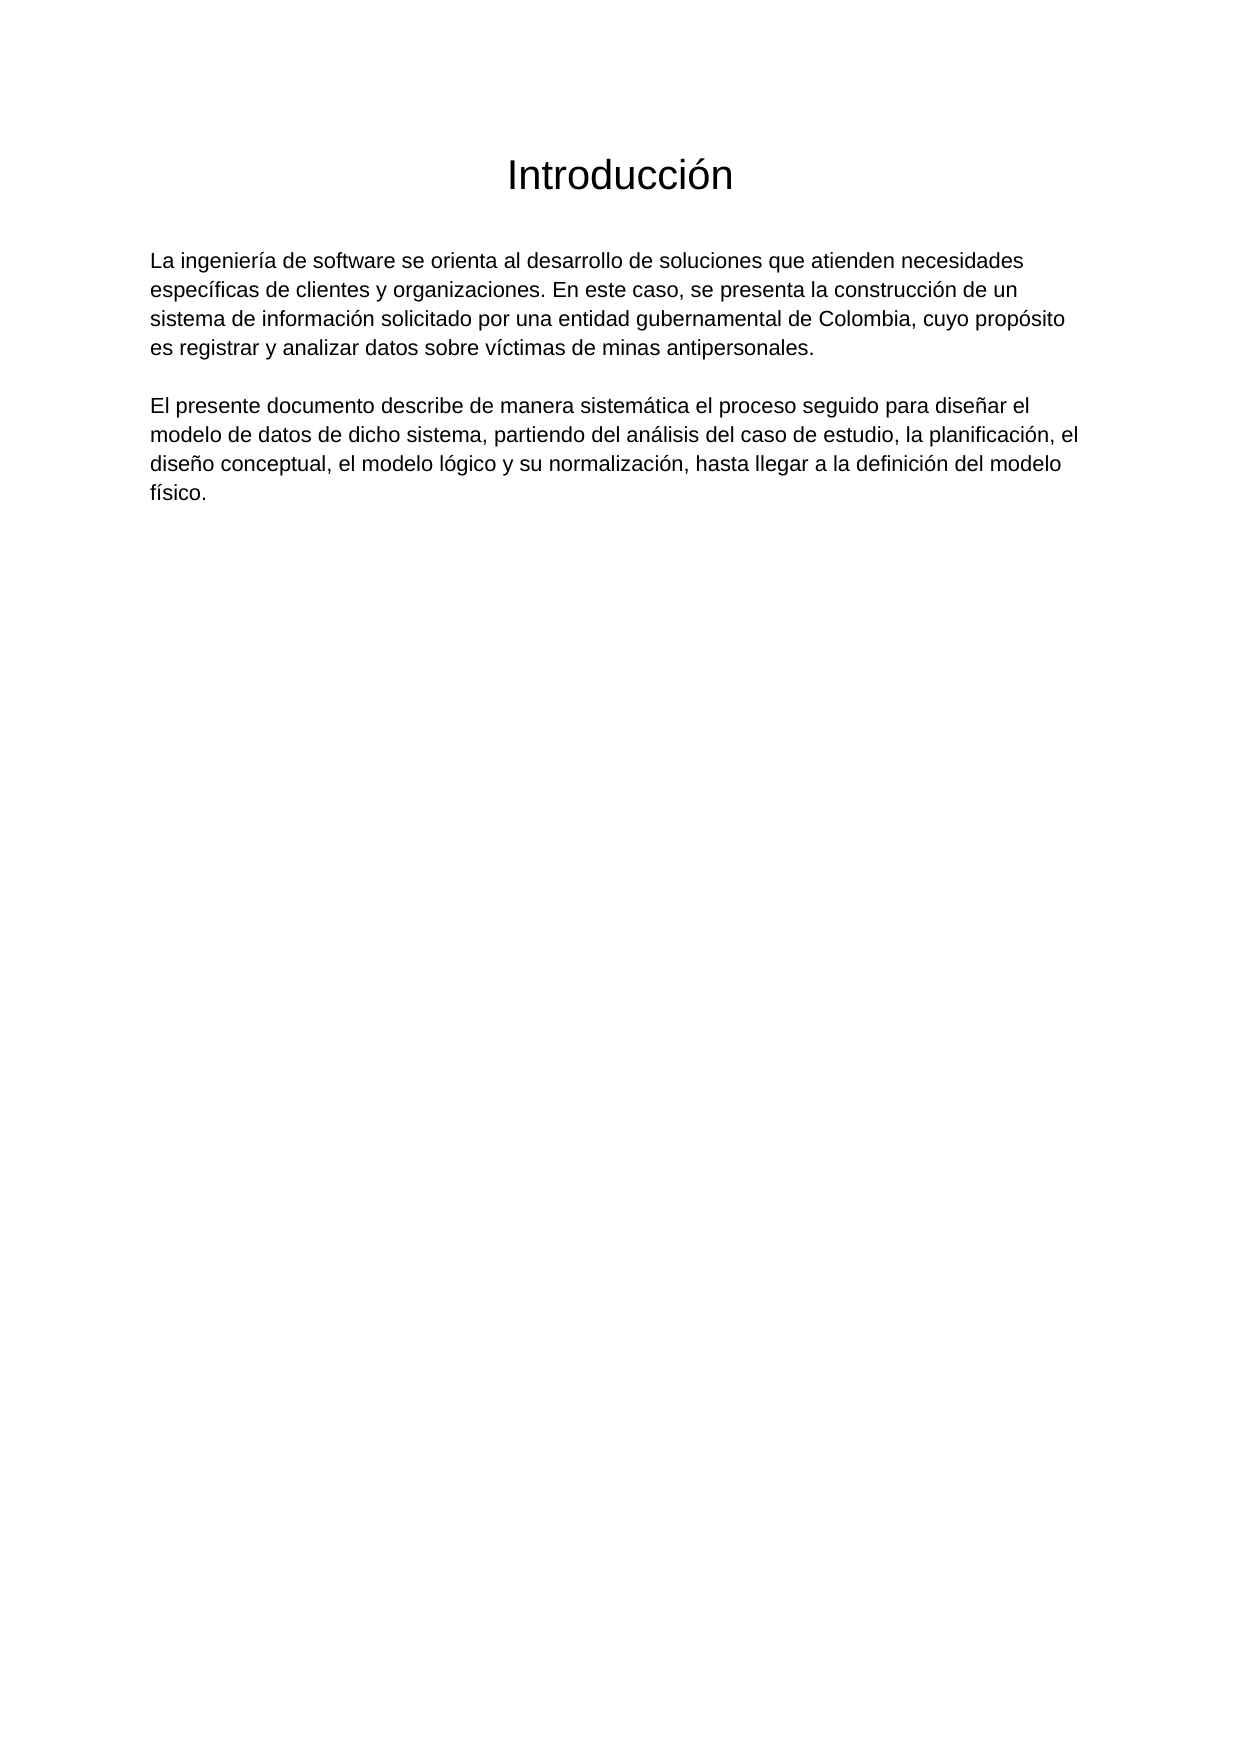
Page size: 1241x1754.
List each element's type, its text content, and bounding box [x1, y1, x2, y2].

text El presente documento describe de manera sistemática el proceso seguido para diseñar el modelo de datos de dicho sistema, partiendo del análisis del caso de estudio, la planificación, el diseño conceptual, el modelo lógico y su normalización, hasta llegar a la definición del modelo físico. [150, 393, 1090, 505]
subtitle Introducción [150, 150, 1090, 198]
text La ingeniería de software se orienta al desarrollo de soluciones que atienden necesidades específicas de clientes y organizaciones. En este caso, se presenta la construcción de un sistema de información solicitado por una entidad gubernamental de Colombia, cuyo propósito es registrar y analizar datos sobre víctimas de minas antipersonales. [150, 248, 1090, 360]
